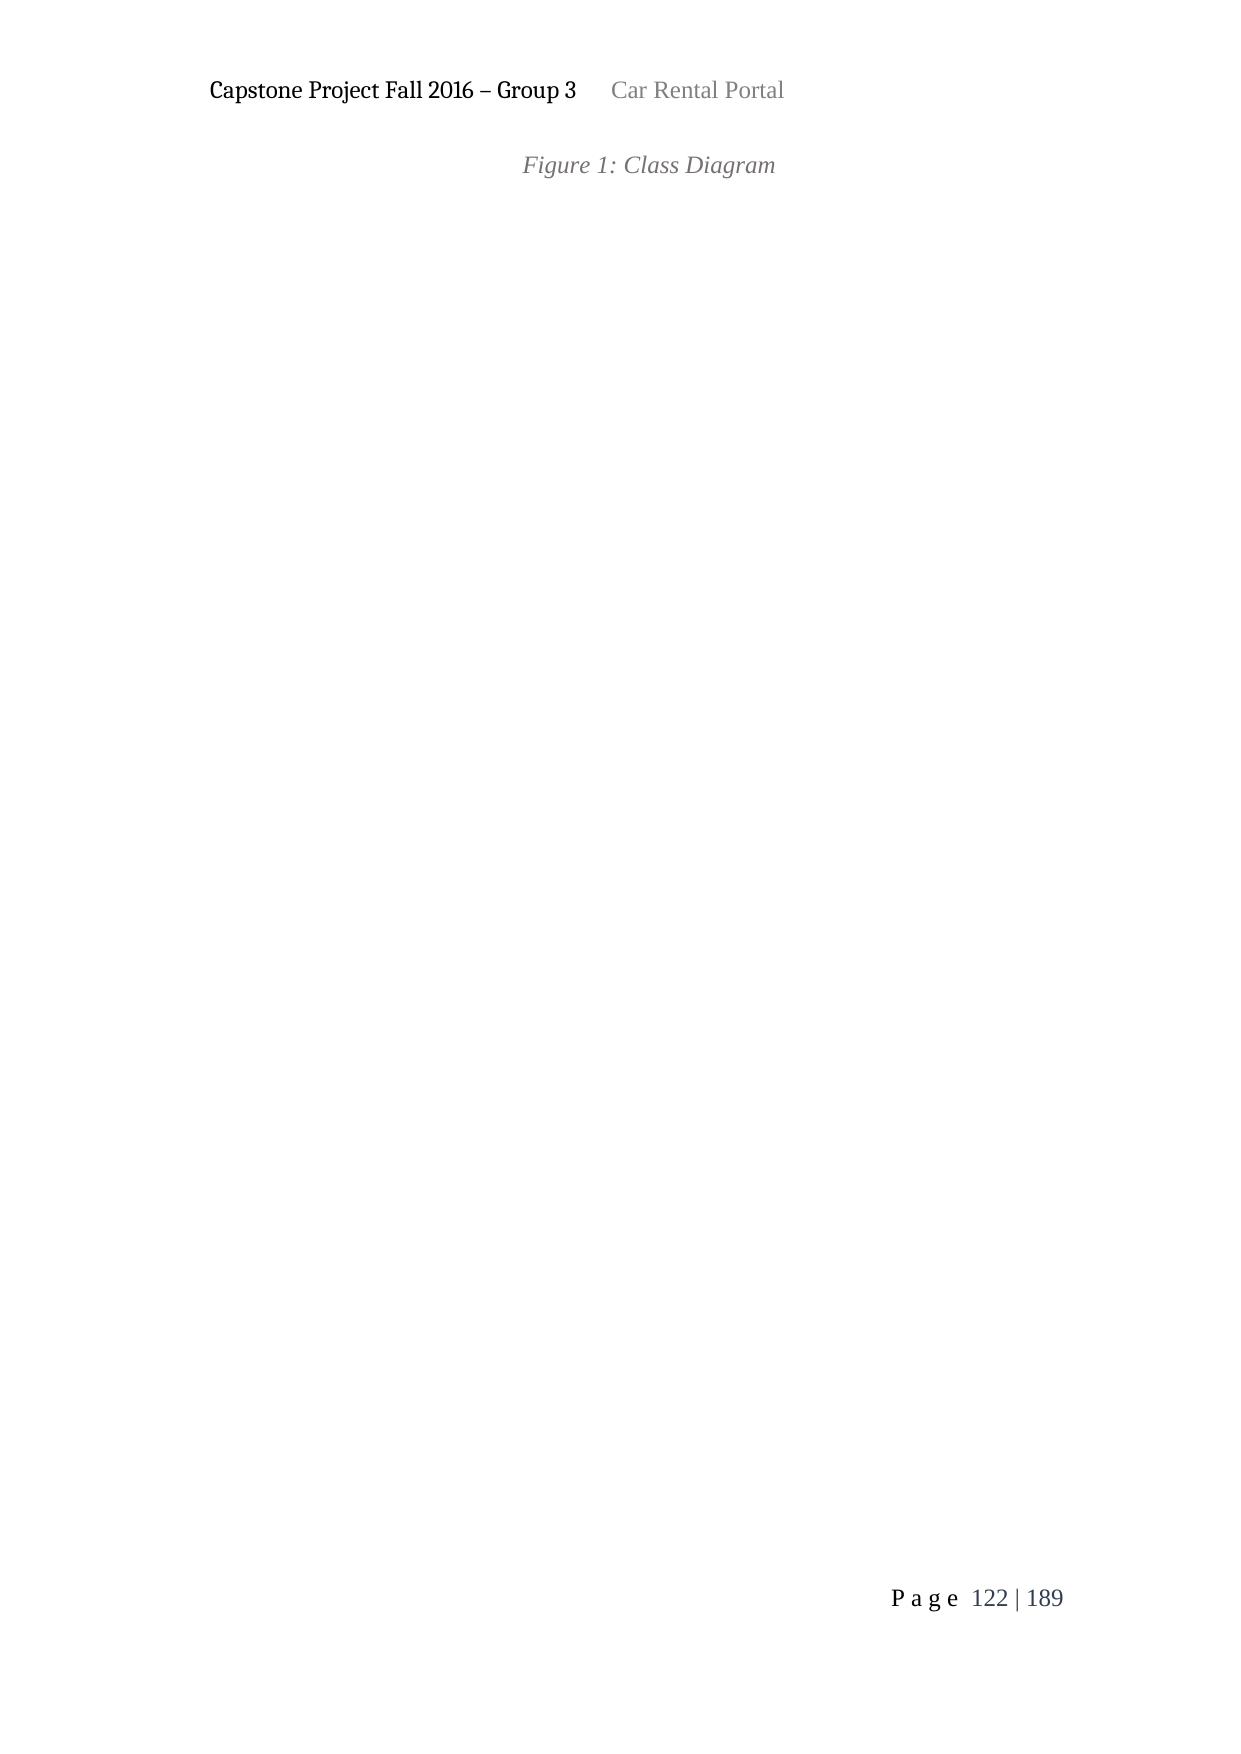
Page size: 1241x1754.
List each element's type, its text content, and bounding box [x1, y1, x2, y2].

text Figure 1: Class Diagram [210, 150, 1090, 179]
